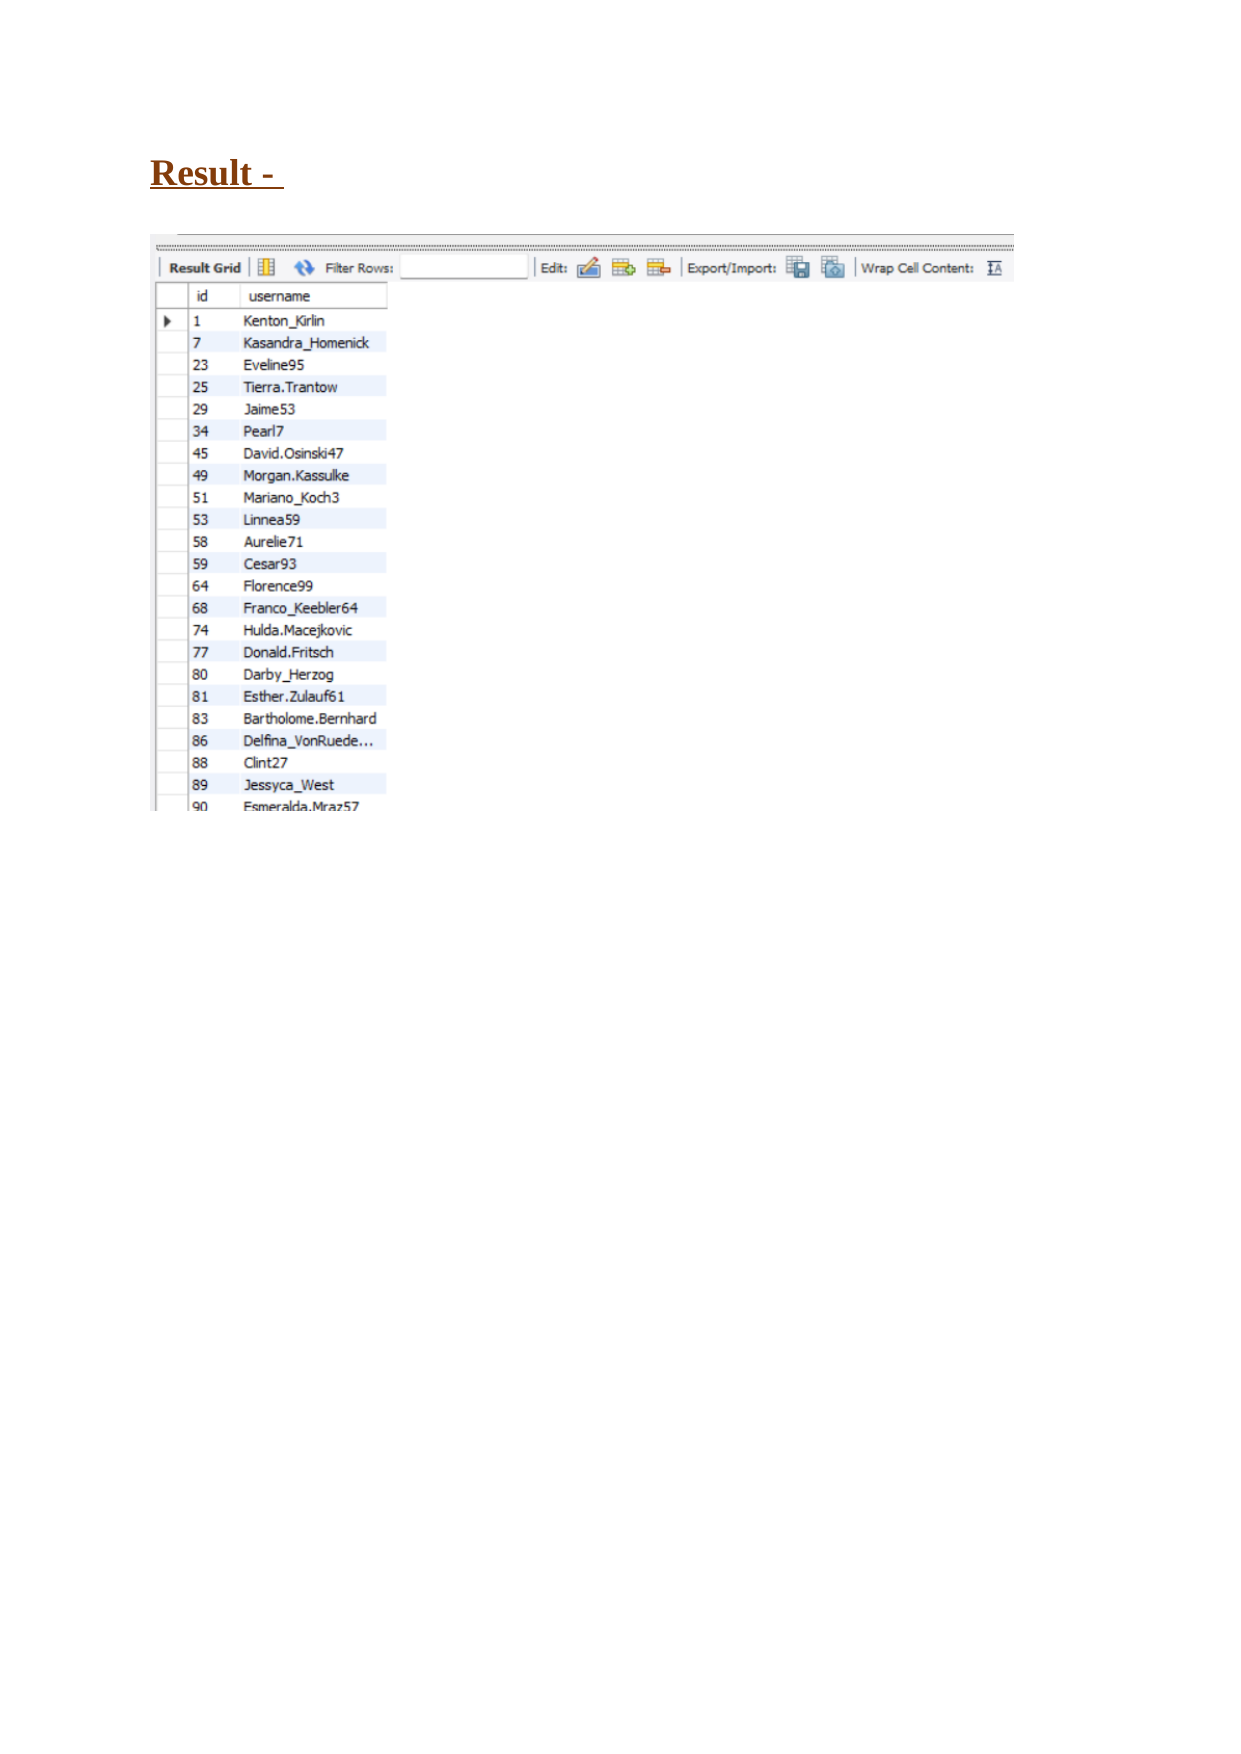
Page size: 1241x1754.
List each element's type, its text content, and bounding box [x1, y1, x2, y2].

picture [150, 234, 1014, 811]
text Result - [150, 150, 1090, 193]
